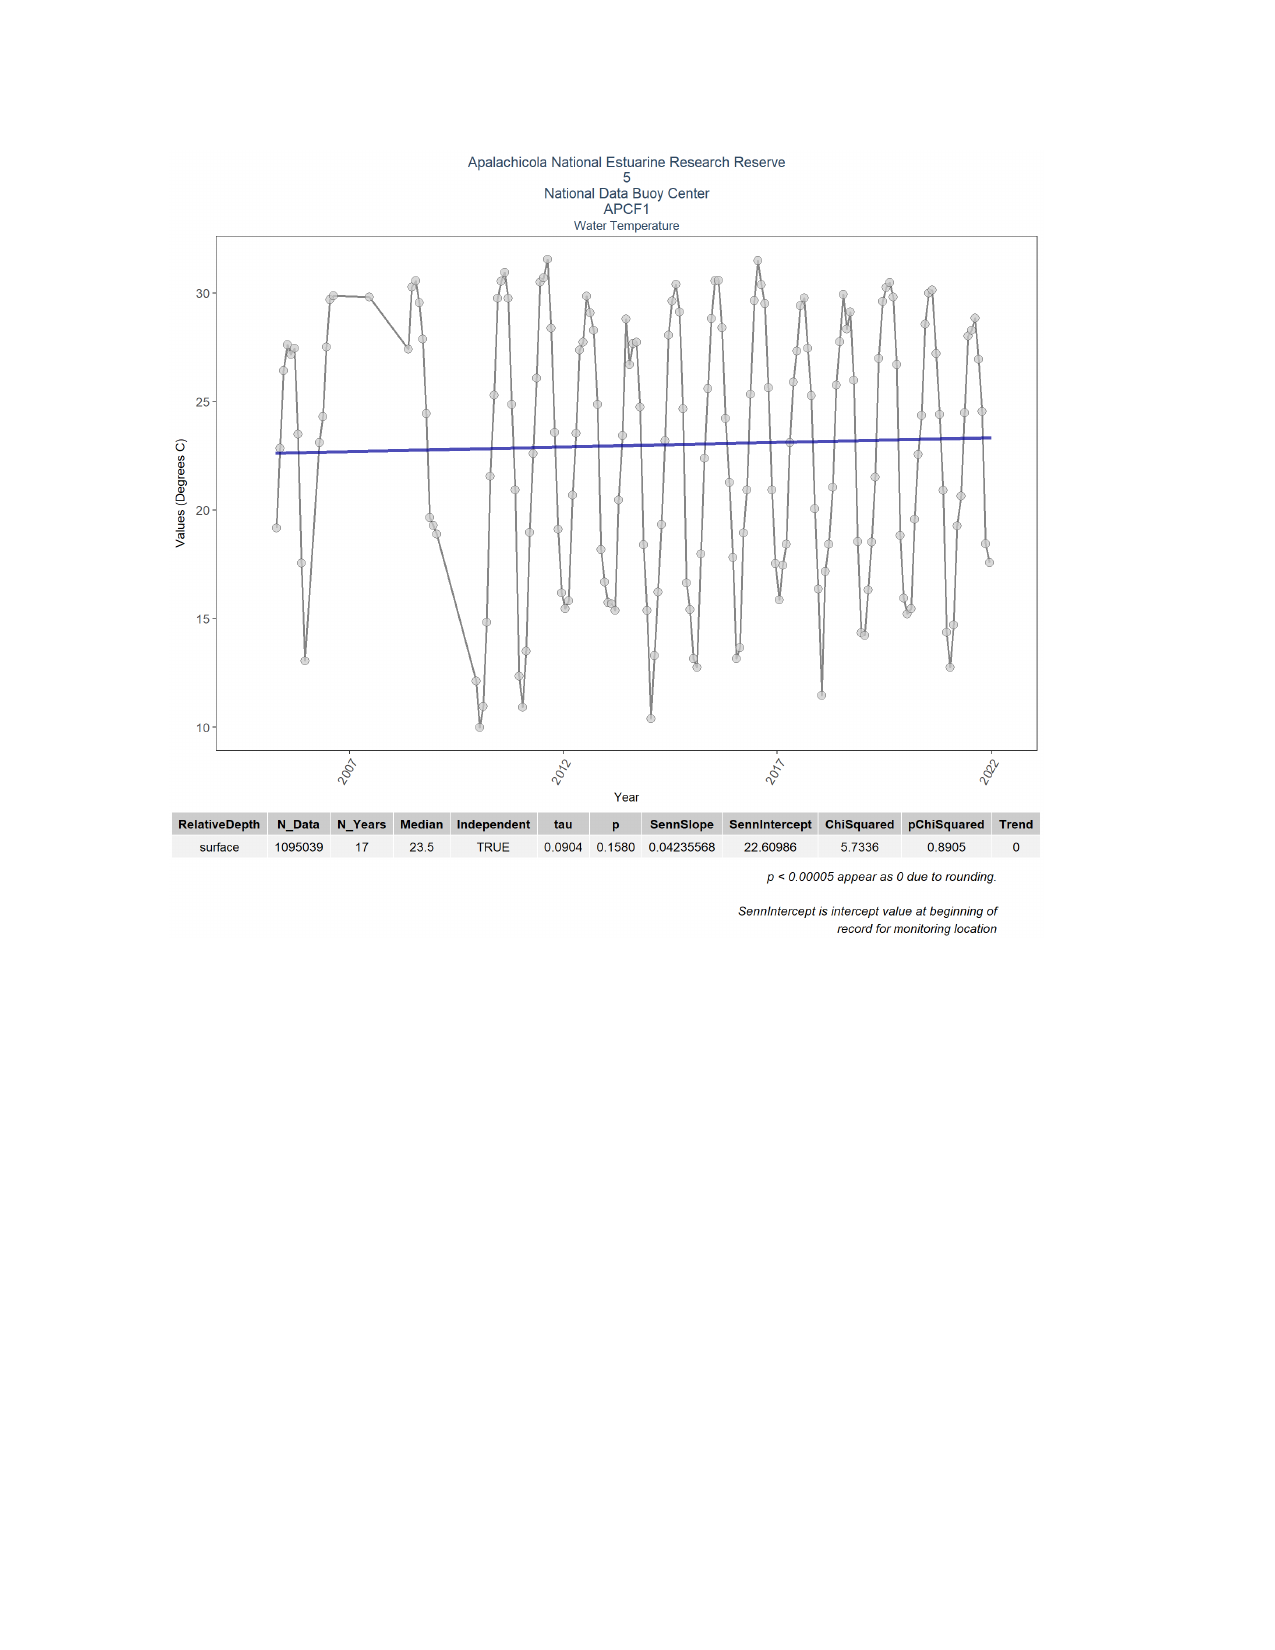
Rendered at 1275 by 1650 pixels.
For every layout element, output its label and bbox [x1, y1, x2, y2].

picture [168, 150, 1044, 938]
